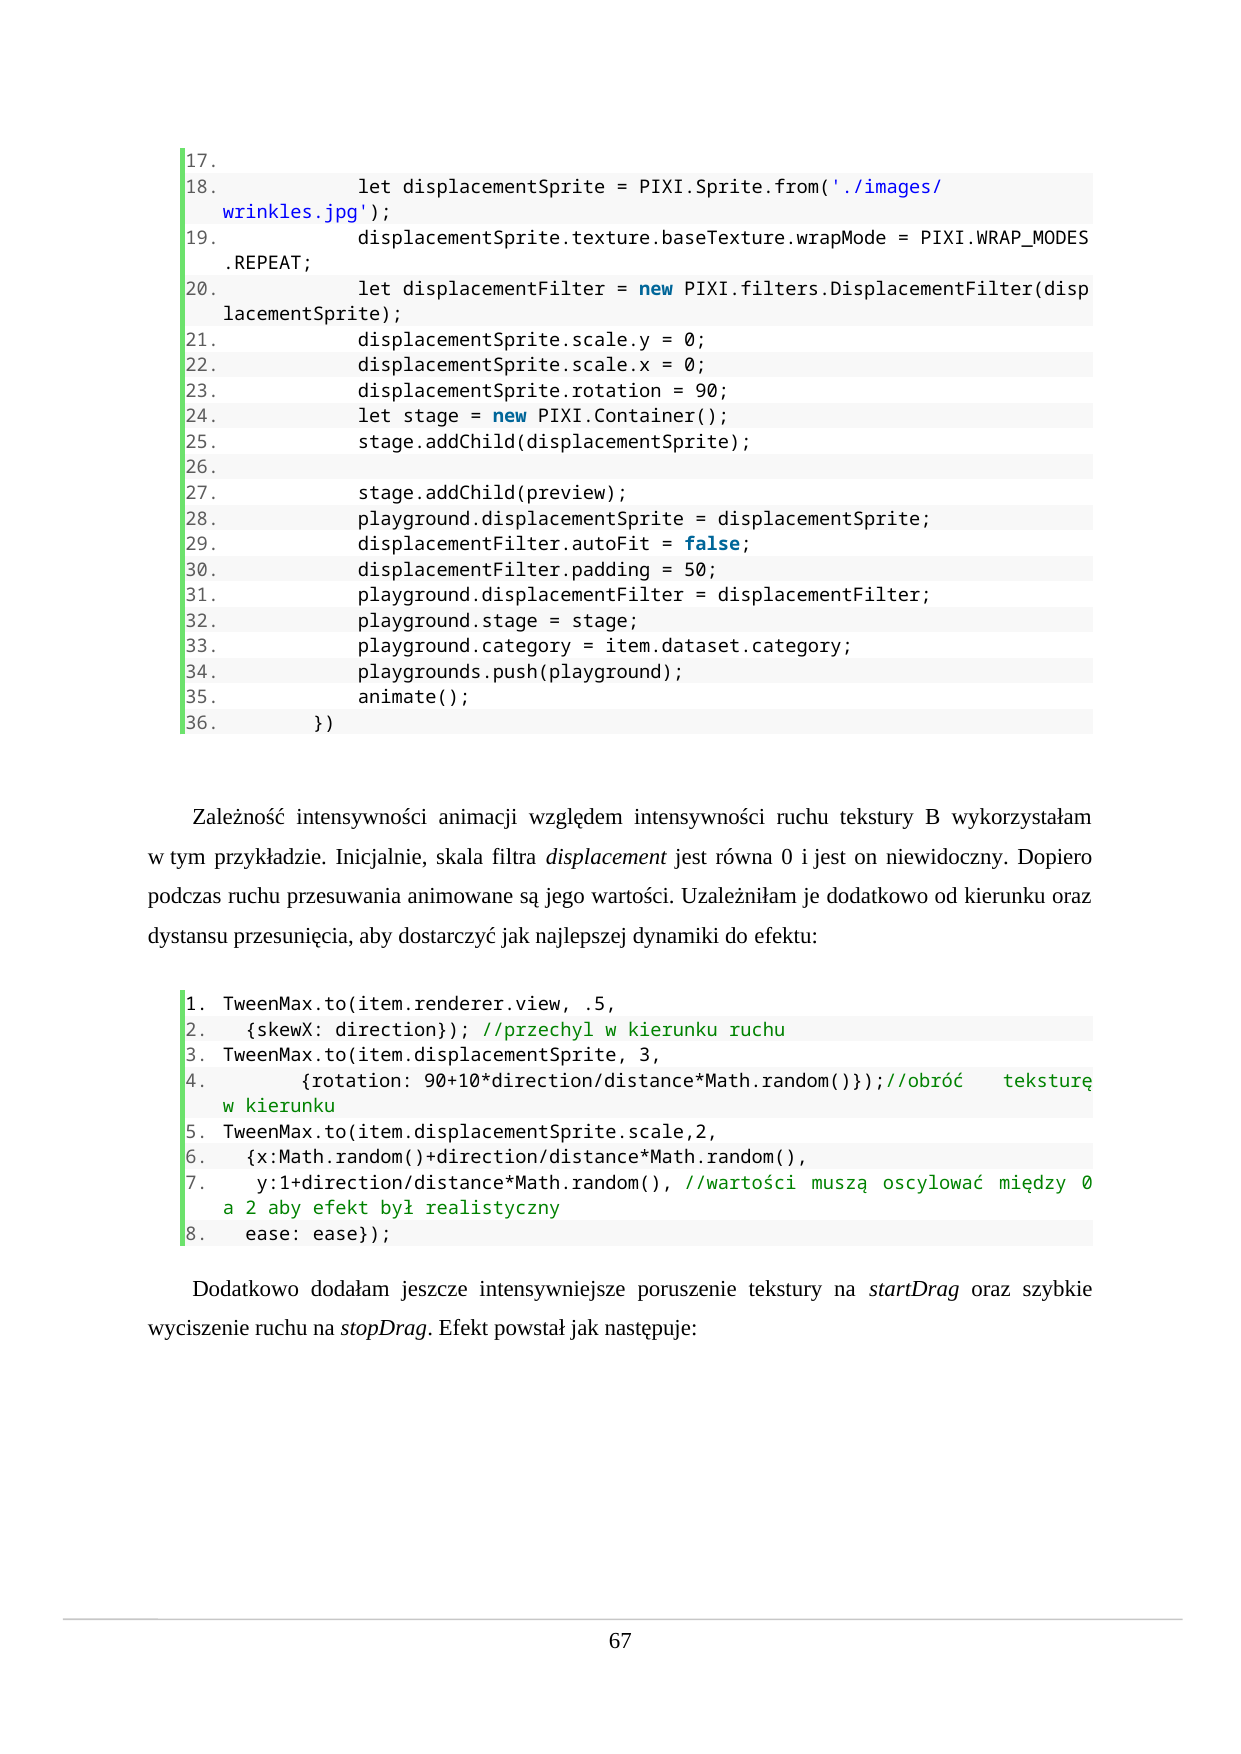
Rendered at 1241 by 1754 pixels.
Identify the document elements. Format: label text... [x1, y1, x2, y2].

text Zależność intensywności animacji względem intensywności ruchu tekstury B wykorzystałam w tym przykładzie. Inicjalnie, skala filtra displacement jest równa 0 i jest on niewidoczny. Dopiero podczas ruchu przesuwania animowane są jego wartości. Uzależniłam je dodatkowo od kierunku oraz dystansu przesunięcia, aby dostarczyć jak najlepszej dynamiki do efektu: [148, 803, 1093, 948]
list let stage = new PIXI.Container(); [185, 403, 1093, 428]
list playground.category = item.dataset.category; [185, 632, 1093, 658]
list let displacementSprite = PIXI.Sprite.from('./images/wrinkles.jpg'); [185, 173, 1093, 224]
list displacementFilter.padding = 50; [185, 556, 1093, 581]
list }) [185, 709, 1093, 734]
list TweenMax.to(item.renderer.view, .5, [185, 990, 1093, 1016]
list displacementSprite.rotation = 90; [185, 377, 1093, 403]
list displacementSprite.scale.y = 0; [185, 326, 1093, 352]
list displacementSprite.texture.baseTexture.wrapMode = PIXI.WRAP_MODES.REPEAT; [185, 224, 1093, 275]
list stage.addChild(displacementSprite); [185, 428, 1093, 454]
list TweenMax.to(item.displacementSprite, 3, [185, 1041, 1093, 1067]
list playground.stage = stage; [185, 607, 1093, 632]
list {rotation: 90+10*direction/distance*Math.random()});//obróć teksturę w kierunku [185, 1067, 1093, 1118]
list ease: ease}); [185, 1220, 1093, 1246]
list TweenMax.to(item.displacementSprite.scale,2, [185, 1118, 1093, 1143]
list {skewX: direction}); //przechyl w kierunku ruchu [185, 1016, 1093, 1041]
list playground.displacementFilter = displacementFilter; [185, 581, 1093, 607]
list y:1+direction/distance*Math.random(), //wartości muszą oscylować między 0 a 2 aby efekt był realistyczny [185, 1169, 1093, 1220]
list {x:Math.random()+direction/distance*Math.random(), [185, 1143, 1093, 1169]
text Dodatkowo dodałam jeszcze intensywniejsze poruszenie tekstury na startDrag oraz szybkie wyciszenie ruchu na stopDrag. Efekt powstał jak następuje: [148, 1275, 1093, 1341]
list displacementSprite.scale.x = 0; [185, 352, 1093, 377]
list let displacementFilter = new PIXI.filters.DisplacementFilter(displacementSprite); [185, 275, 1093, 326]
list playground.displacementSprite = displacementSprite; [185, 505, 1093, 530]
list animate(); [185, 683, 1093, 709]
list stage.addChild(preview); [186, 479, 1093, 505]
list displacementFilter.autoFit = false; [185, 530, 1093, 556]
list playgrounds.push(playground); [185, 658, 1093, 683]
